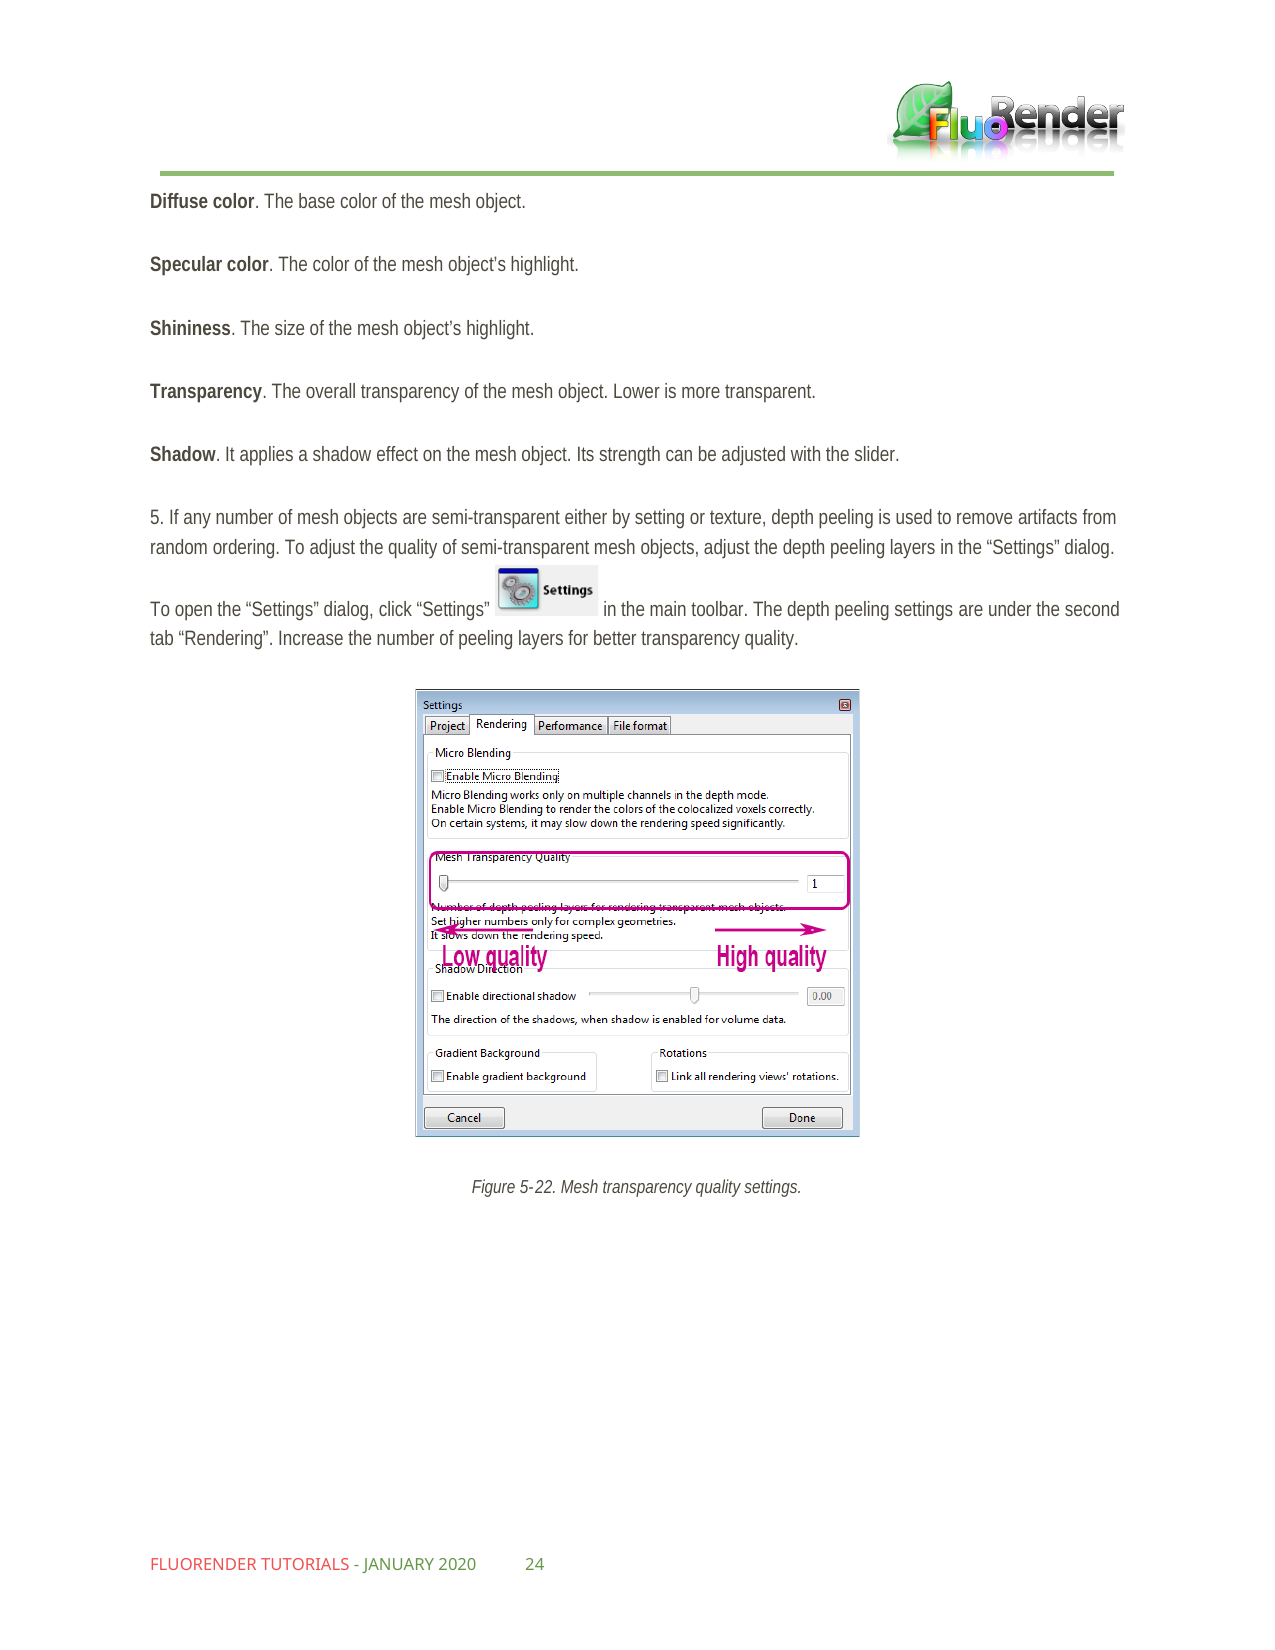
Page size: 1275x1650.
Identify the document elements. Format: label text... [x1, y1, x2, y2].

text Transparency. The overall transparency of the mesh object. Lower is more transparent. [150, 379, 1125, 403]
text 5. If any number of mesh objects are semi-transparent either by setting or texture, depth peeling is used to remove artifacts from random ordering. To adjust the quality of semi-transparent mesh objects, adjust the depth peeling layers in the “Settings” dialog. To open the “Settings” dialog, click “Settings” in the main toolbar. The depth peeling settings are under the second tab “Rendering”. Increase the number of peeling layers for better transparency quality. [150, 505, 1125, 650]
text Specular color. The color of the mesh object’s highlight. [150, 252, 1125, 276]
picture [887, 75, 1125, 165]
picture [415, 689, 860, 1137]
text Shininess. The size of the mesh object’s highlight. [150, 315, 1125, 339]
text Diffuse color. The base color of the mesh object. [150, 189, 1125, 213]
picture [494, 565, 599, 616]
text Shadow. It applies a shadow effect on the mesh object. Its strength can be adjusted with the slider. [150, 442, 1125, 466]
